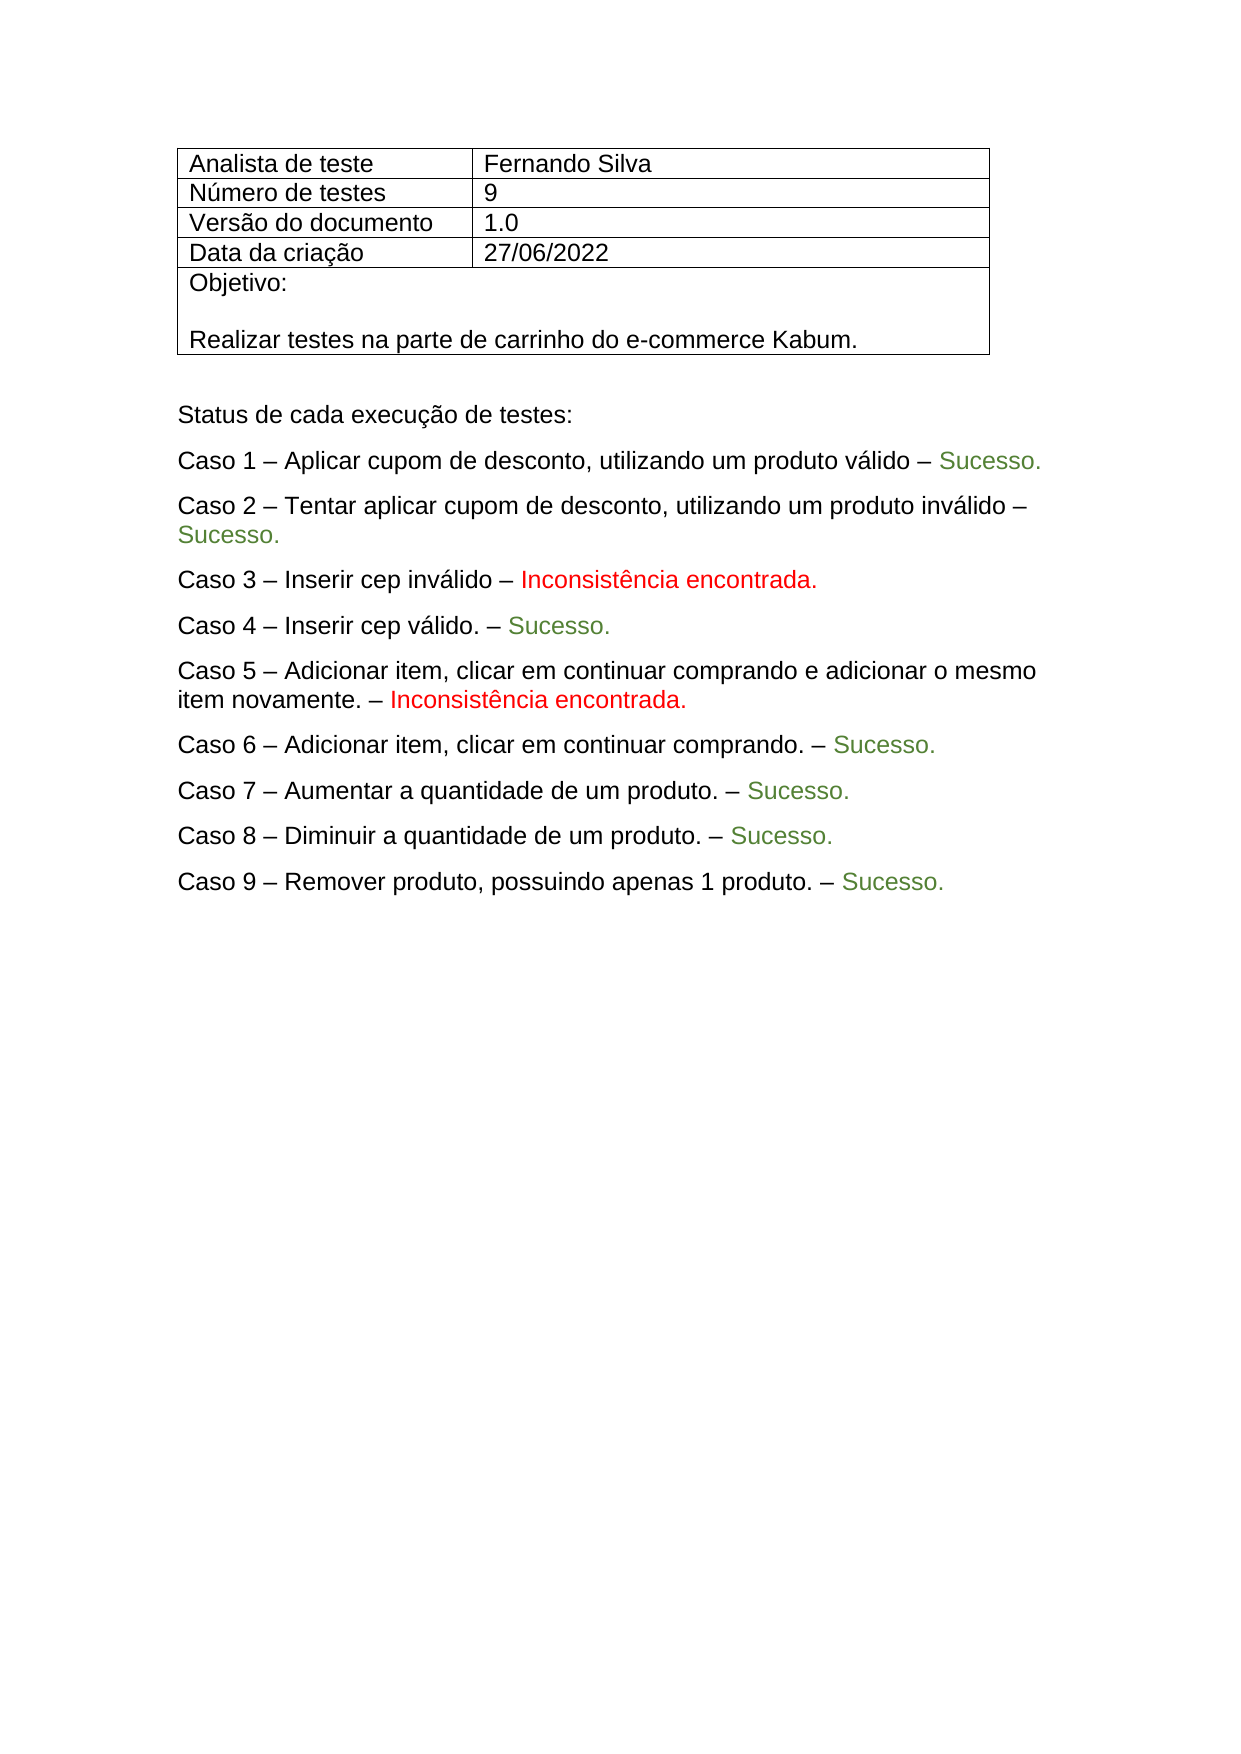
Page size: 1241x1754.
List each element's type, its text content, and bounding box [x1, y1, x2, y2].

text Caso 4 – Inserir cep válido. – Sucesso. [177, 611, 1063, 640]
text Caso 7 – Aumentar a quantidade de um produto. – Sucesso. [177, 776, 1063, 805]
table_cell 9 [473, 179, 989, 207]
table_header Fernando Silva [473, 149, 989, 177]
text Caso 8 – Diminuir a quantidade de um produto. – Sucesso. [177, 821, 1063, 850]
text Caso 1 – Aplicar cupom de desconto, utilizando um produto válido – Sucesso. [177, 446, 1063, 475]
text Caso 5 – Adicionar item, clicar em continuar comprando e adicionar o mesmo item novamente. – Inconsistência encontrada. [177, 656, 1063, 714]
table_cell 1.0 [473, 208, 989, 237]
text Caso 9 – Remover produto, possuindo apenas 1 produto. – Sucesso. [177, 867, 1063, 896]
text Status de cada execução de testes: [177, 401, 1063, 429]
table_header Analista de teste [178, 149, 472, 177]
text Caso 6 – Adicionar item, clicar em continuar comprando. – Sucesso. [177, 731, 1063, 759]
table_cell Número de testes [178, 179, 472, 207]
text Caso 2 – Tentar aplicar cupom de desconto, utilizando um produto inválido – Sucesso. [177, 491, 1063, 549]
table_cell Versão do documento [178, 208, 472, 237]
text Caso 3 – Inserir cep inválido – Inconsistência encontrada. [177, 566, 1063, 594]
table_cell Data da criação [178, 238, 472, 267]
table_cell Objetivo: Realizar testes na parte de carrinho do e-commerce Kabum. [178, 268, 989, 354]
table_cell 27/06/2022 [473, 238, 989, 267]
